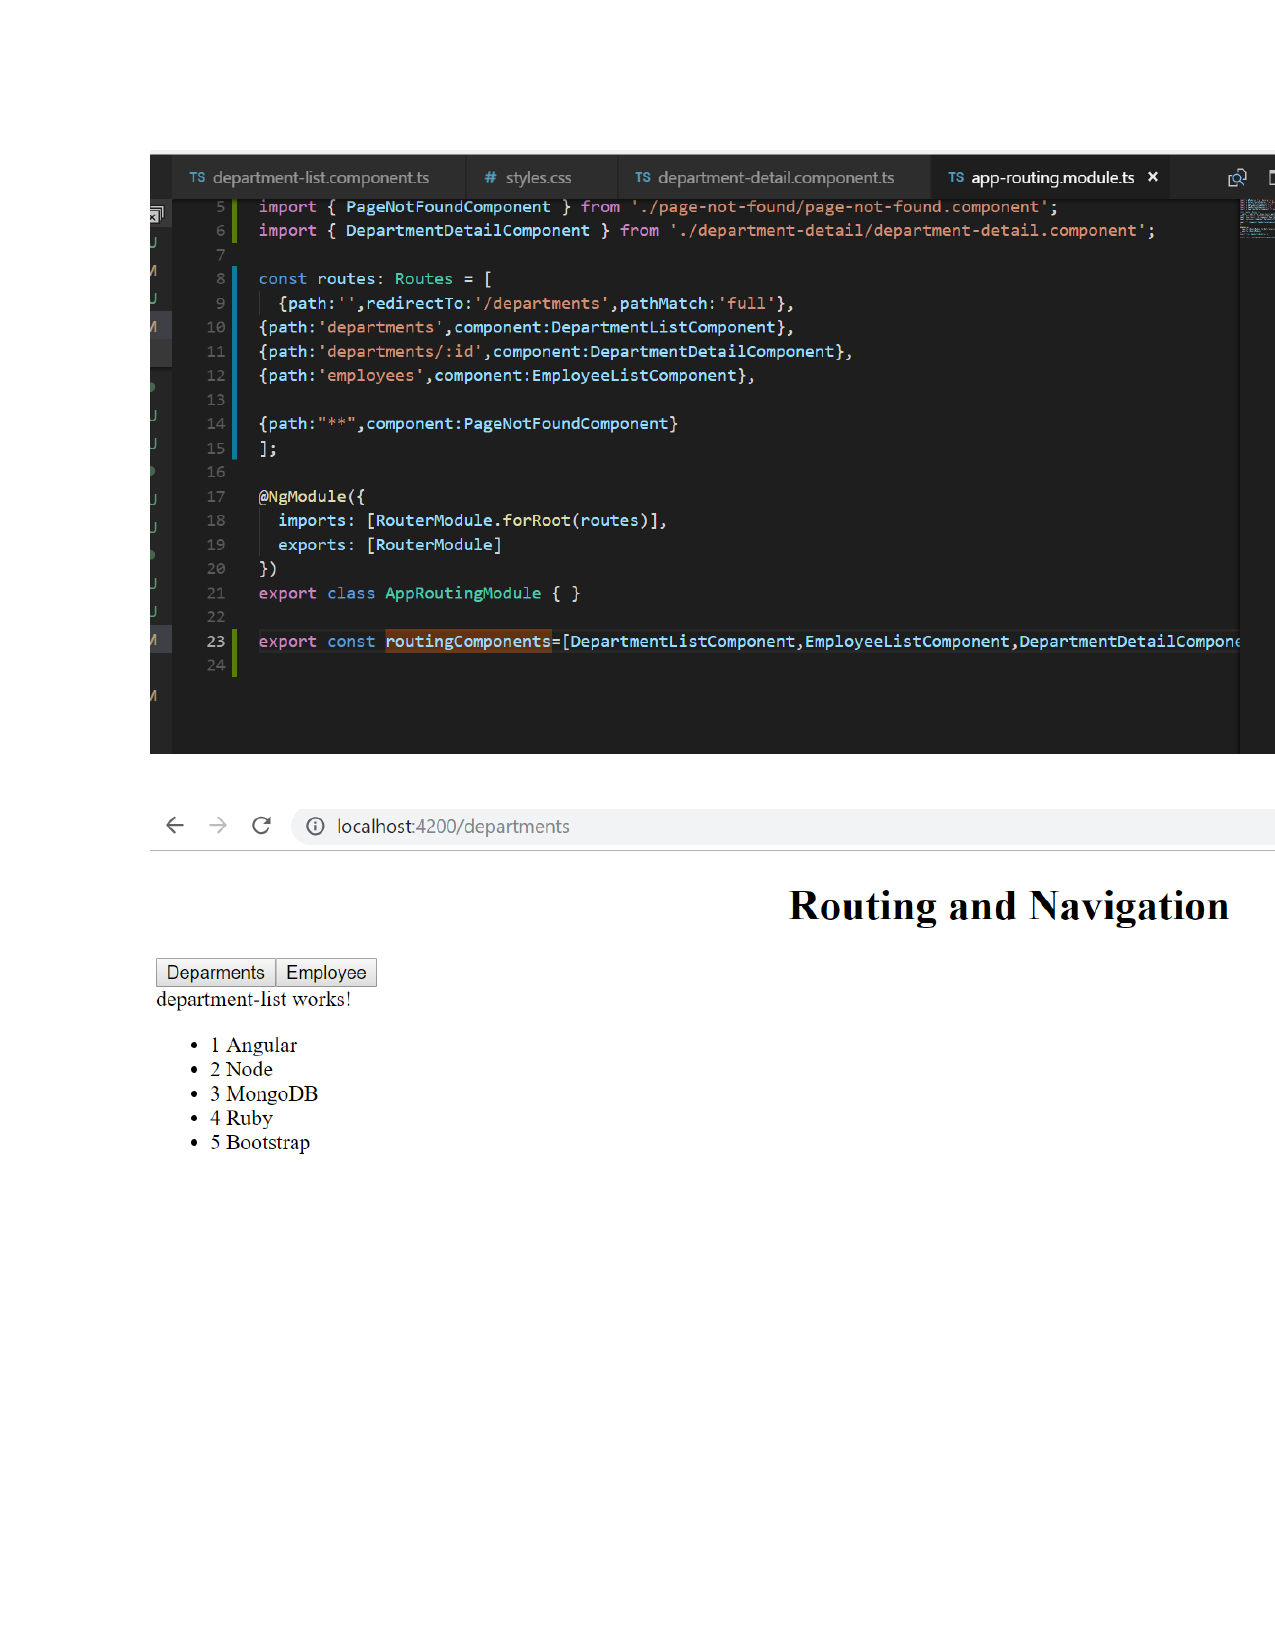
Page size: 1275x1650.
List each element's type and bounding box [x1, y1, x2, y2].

picture [150, 150, 1275, 754]
picture [150, 809, 1275, 1202]
